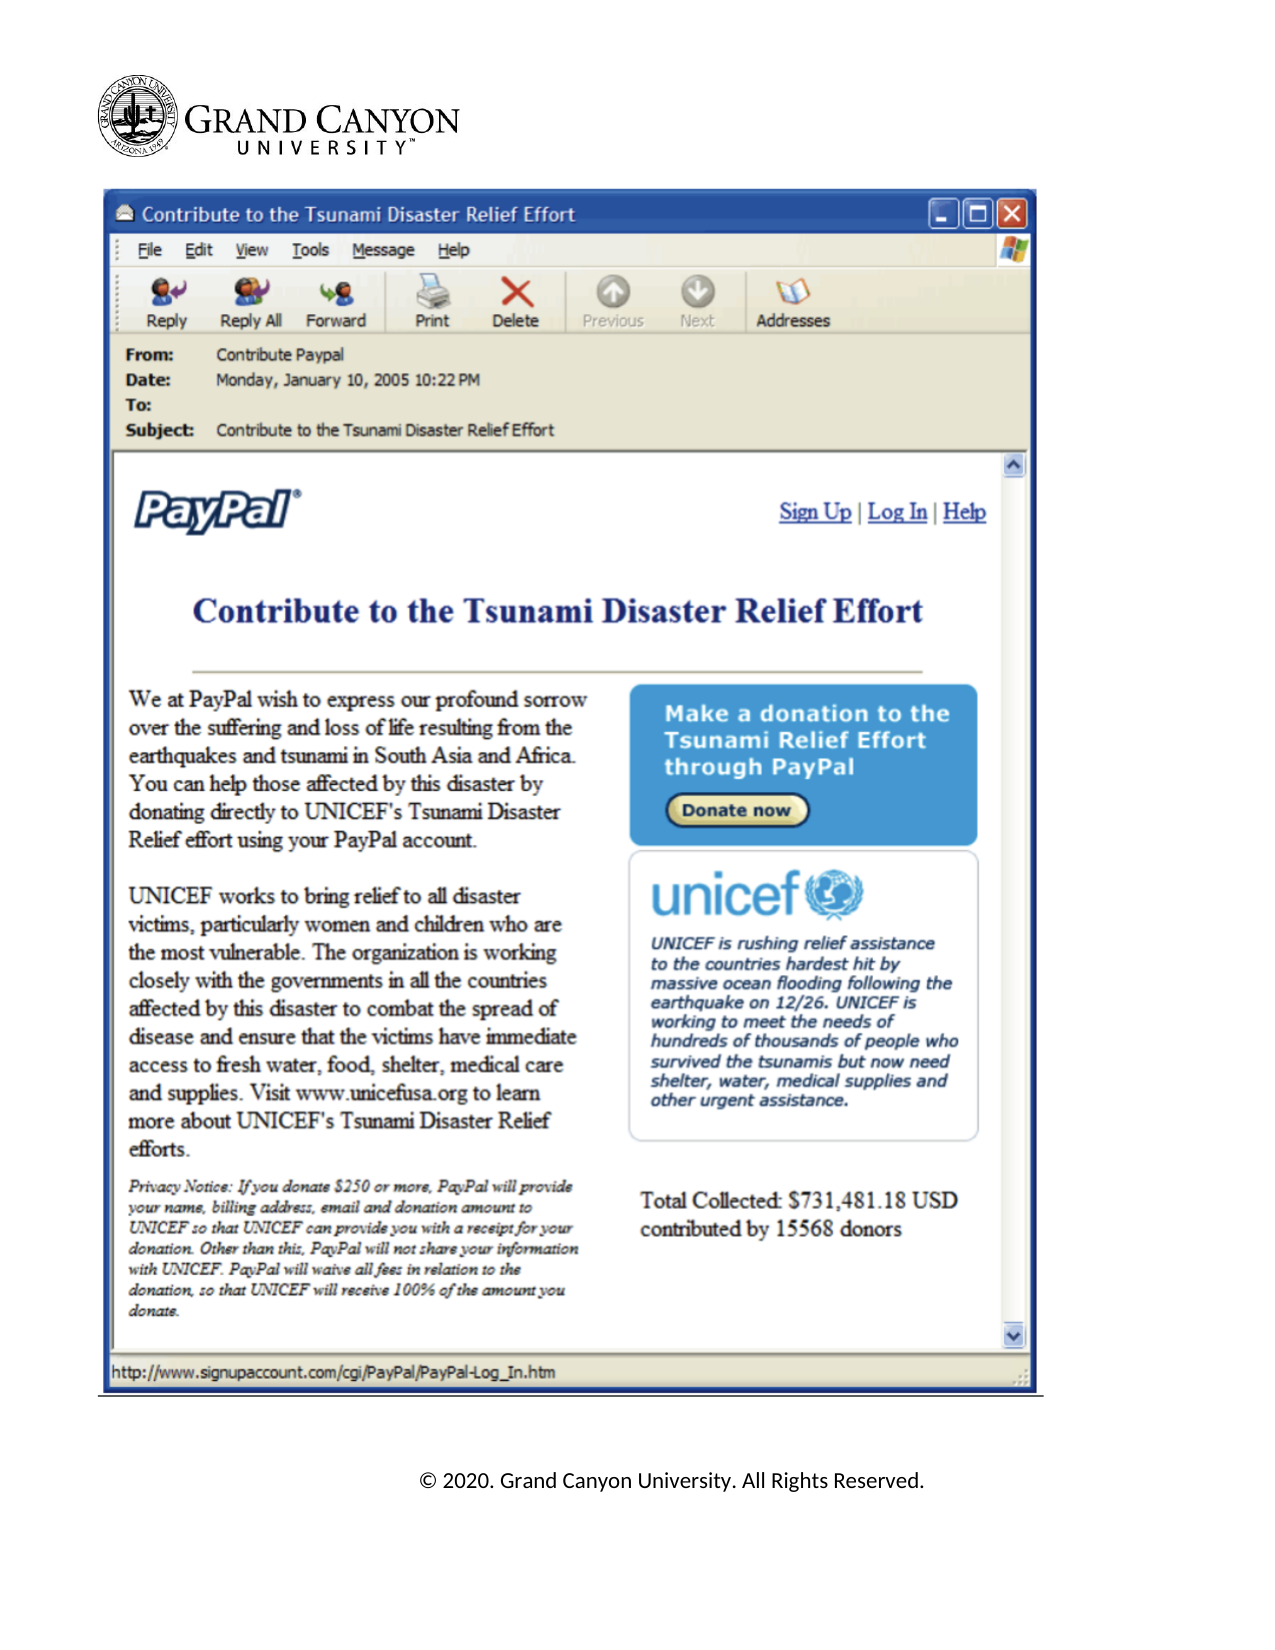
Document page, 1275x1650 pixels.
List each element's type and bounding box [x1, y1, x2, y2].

picture [97, 184, 1044, 1398]
picture [97, 75, 460, 157]
